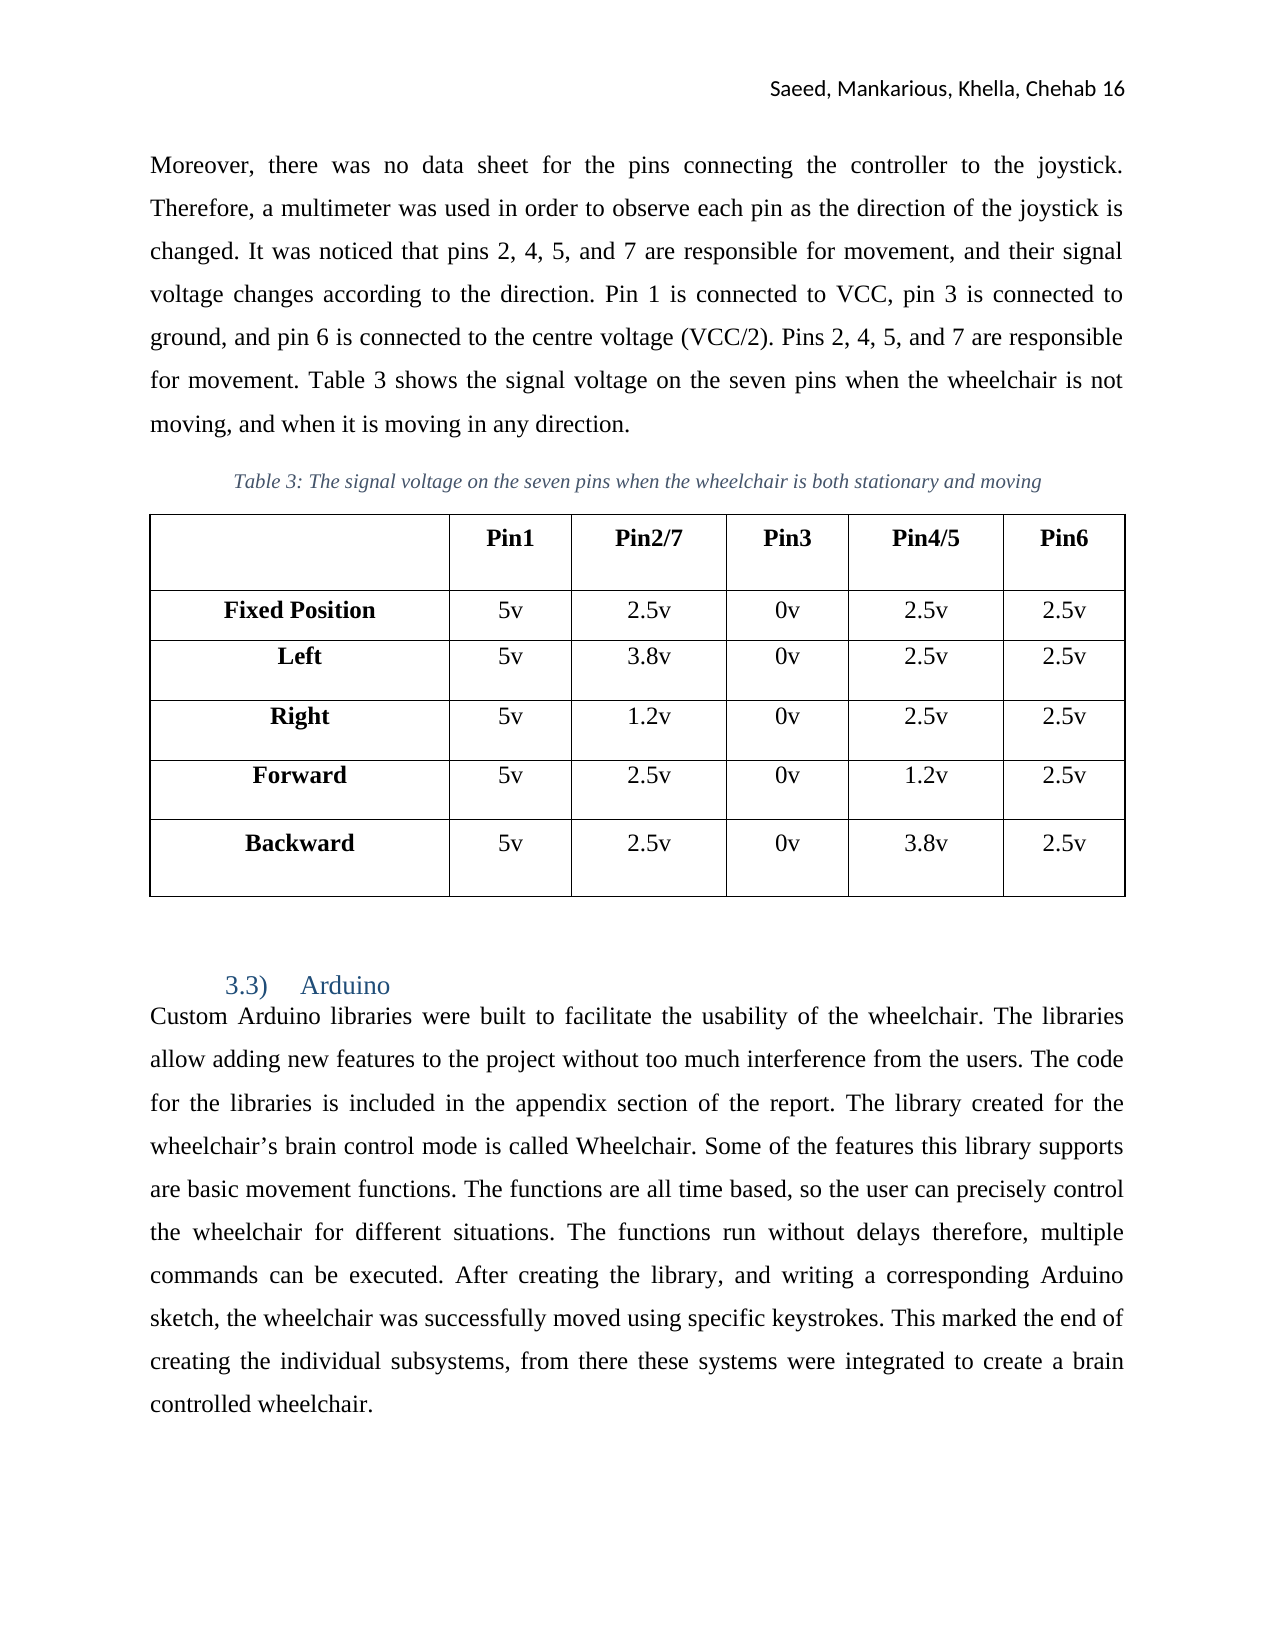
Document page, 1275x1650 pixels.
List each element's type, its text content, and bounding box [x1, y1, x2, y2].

subtitle 3.3) Arduino [150, 969, 1125, 1000]
table_cell 3.8v [572, 641, 726, 700]
table_cell 2.5v [572, 820, 726, 896]
table_cell 5v [450, 591, 571, 640]
table_cell 5v [450, 820, 571, 896]
table_cell 2.5v [1004, 820, 1124, 896]
text Moreover, there was no data sheet for the pins connecting the controller to the joystick. Therefore, a multimeter was used in order to observe each pin as the direction of the joystick is changed. It was noticed that pins 2, 4, 5, and 7 are responsible for movement, and their signal voltage changes according to the direction. Pin 1 is connected to VCC, pin 3 is connected to ground, and pin 6 is connected to the centre voltage (VCC/2). Pins 2, 4, 5, and 7 are responsible for movement. Table 3 shows the signal voltage on the seven pins when the wheelchair is not moving, and when it is moving in any direction. [150, 150, 1125, 437]
table_cell 0v [727, 761, 848, 819]
table_cell Right [151, 701, 449, 759]
table_cell 5v [450, 701, 571, 759]
table_header [151, 515, 449, 590]
table_cell 0v [727, 591, 848, 640]
table_cell 2.5v [849, 701, 1003, 759]
text Table 3: The signal voltage on the seven pins when the wheelchair is both stationary and moving [150, 468, 1125, 493]
table_header Pin1 [450, 515, 571, 590]
text Custom Arduino libraries were built to facilitate the usability of the wheelchair. The libraries allow adding new features to the project without too much interference from the users. The code for the libraries is included in the appendix section of the report. The library created for the wheelchair’s brain control mode is called Wheelchair. Some of the features this library supports are basic movement functions. The functions are all time based, so the user can precisely control the wheelchair for different situations. The functions run without delays therefore, multiple commands can be executed. After creating the library, and writing a corresponding Arduino sketch, the wheelchair was successfully moved using specific keystrokes. This marked the end of creating the individual subsystems, from there these systems were integrated to create a brain controlled wheelchair. [150, 1001, 1125, 1418]
table_cell 0v [727, 641, 848, 700]
table_cell 2.5v [1004, 591, 1124, 640]
table_cell 0v [727, 820, 848, 896]
table_cell 2.5v [1004, 701, 1124, 759]
table_cell 5v [450, 761, 571, 819]
table_cell Left [151, 641, 449, 700]
table_cell 2.5v [572, 761, 726, 819]
table_cell 2.5v [1004, 761, 1124, 819]
table_cell 1.2v [572, 701, 726, 759]
table_header Pin4/5 [849, 515, 1003, 590]
table_cell Forward [151, 761, 449, 819]
table_cell 2.5v [1004, 641, 1124, 700]
table_cell 2.5v [849, 641, 1003, 700]
table_cell 2.5v [849, 591, 1003, 640]
table_cell Fixed Position [151, 591, 449, 640]
table_header Pin6 [1004, 515, 1124, 590]
table_cell 5v [450, 641, 571, 700]
table_cell 2.5v [572, 591, 726, 640]
table_cell 1.2v [849, 761, 1003, 819]
table_header Pin2/7 [572, 515, 726, 590]
table_cell Backward [151, 820, 449, 896]
table_cell 0v [727, 701, 848, 759]
table_cell 3.8v [849, 820, 1003, 896]
table_header Pin3 [727, 515, 848, 590]
